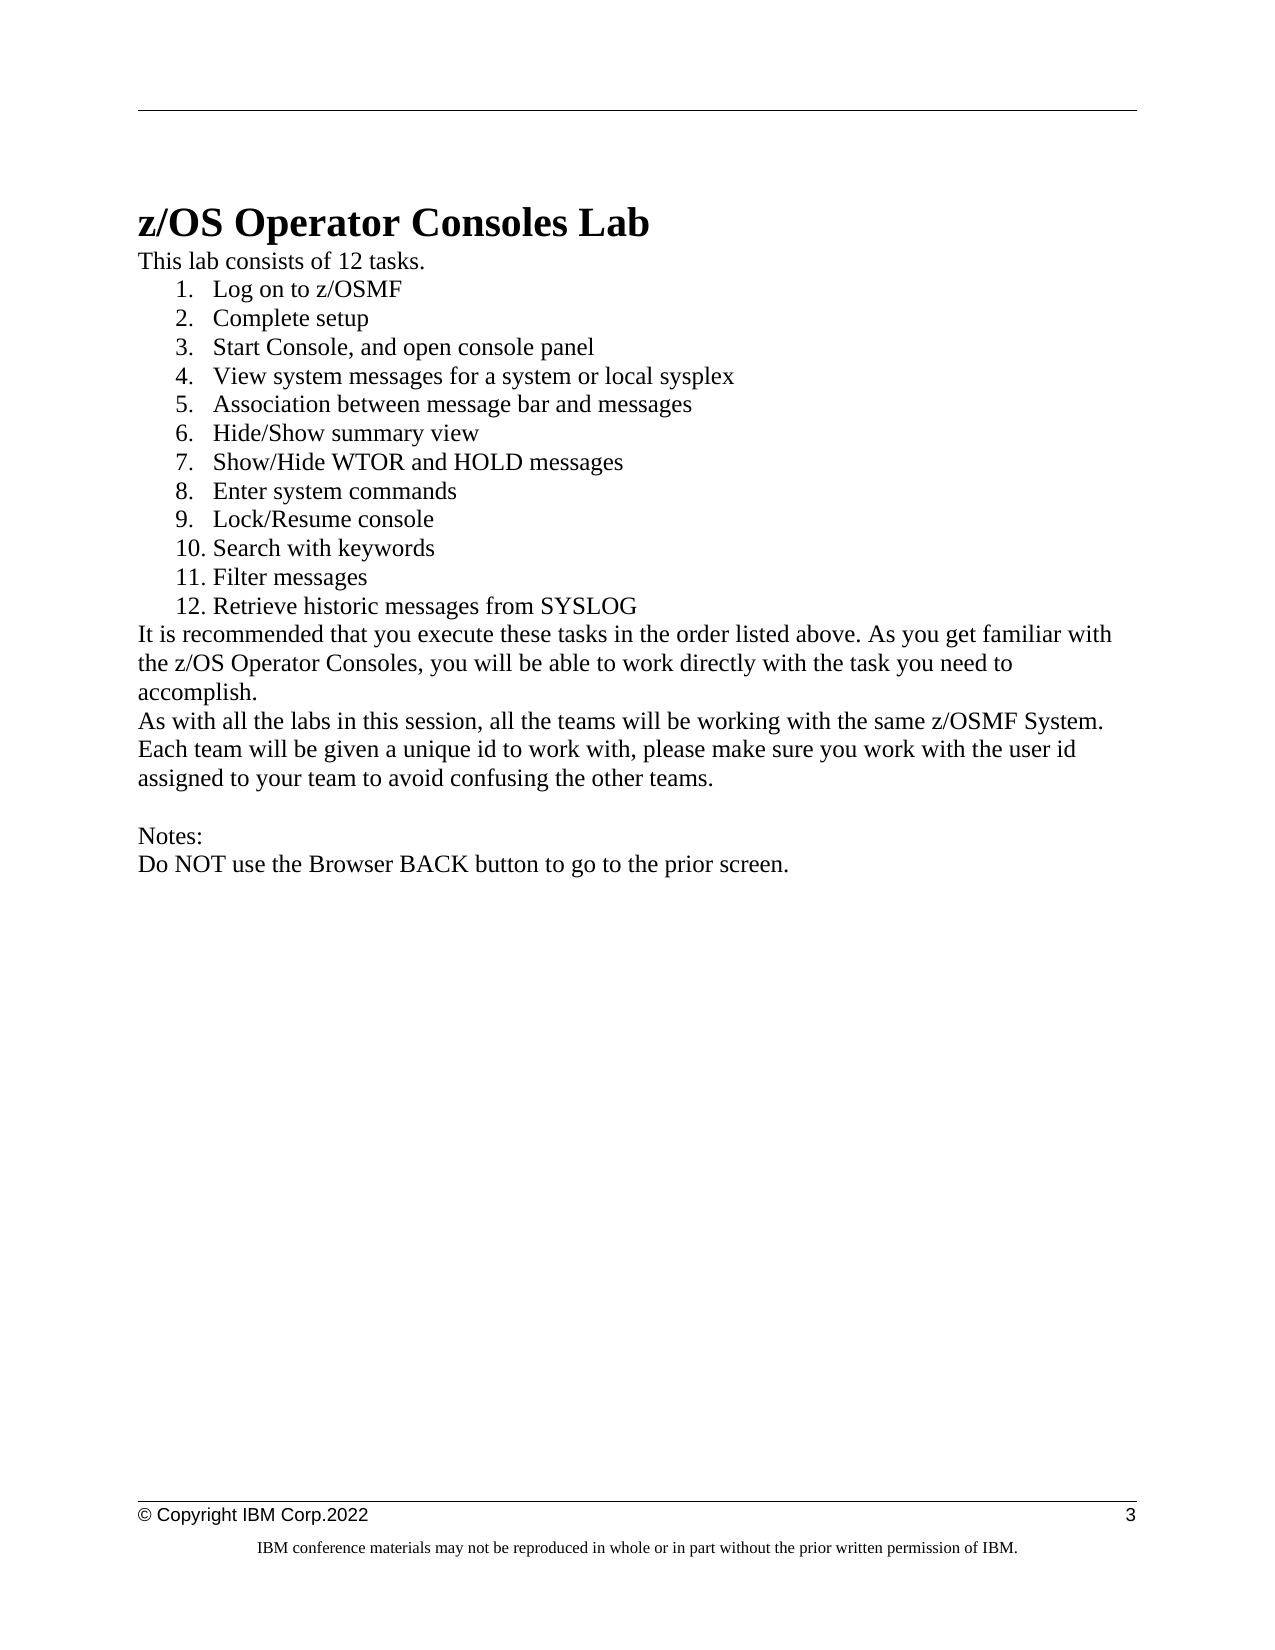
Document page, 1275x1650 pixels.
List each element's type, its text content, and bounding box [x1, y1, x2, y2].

list Start Console, and open console panel [175, 332, 1137, 361]
list Enter system commands [175, 476, 1137, 504]
list Retrieve historic messages from SYSLOG [175, 591, 1137, 619]
list Association between message bar and messages [175, 389, 1137, 418]
list Log on to z/OSMF [175, 274, 1137, 303]
text z/OS Operator Consoles Lab [138, 198, 1137, 246]
list Search with keywords [175, 533, 1137, 562]
text Do NOT use the Browser BACK button to go to the prior screen. [138, 849, 1137, 878]
list Lock/Resume console [175, 504, 1137, 533]
text As with all the labs in this session, all the teams will be working with the same z/OSMF System. Each team will be given a unique id to work with, please make sure you work with the user id assigned to your team to avoid confusing the other teams. [138, 706, 1137, 792]
text It is recommended that you execute these tasks in the order listed above. As you get familiar with the z/OS Operator Consoles, you will be able to work directly with the task you need to accomplish. [138, 619, 1137, 706]
list Complete setup [175, 303, 1137, 332]
list Hide/Show summary view [175, 418, 1137, 447]
text Notes: [138, 821, 1137, 849]
text This lab consists of 12 tasks. [138, 246, 1137, 274]
list Show/Hide WTOR and HOLD messages [175, 447, 1137, 476]
list Filter messages [175, 562, 1137, 591]
list View system messages for a system or local sysplex [175, 361, 1137, 389]
